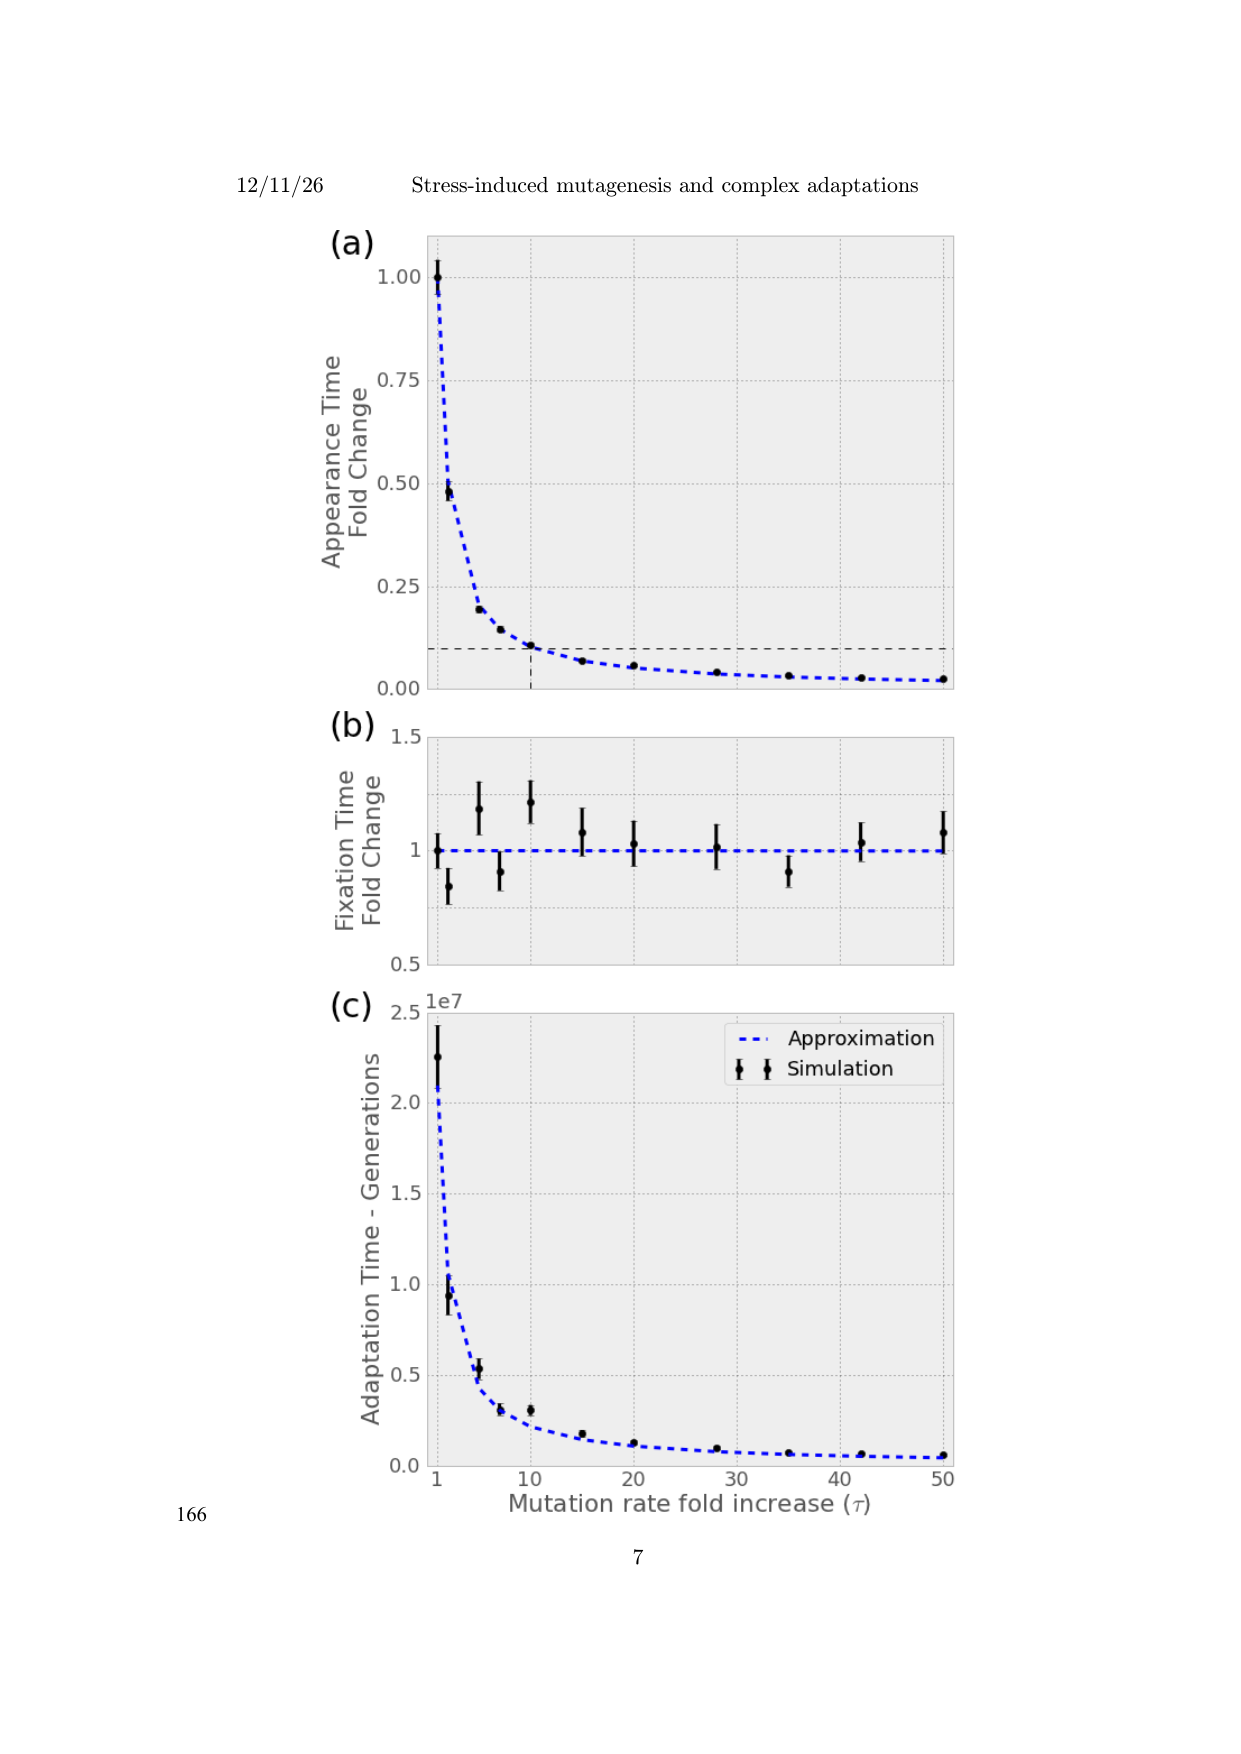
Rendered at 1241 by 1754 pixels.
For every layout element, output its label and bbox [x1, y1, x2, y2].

picture [315, 230, 961, 1522]
